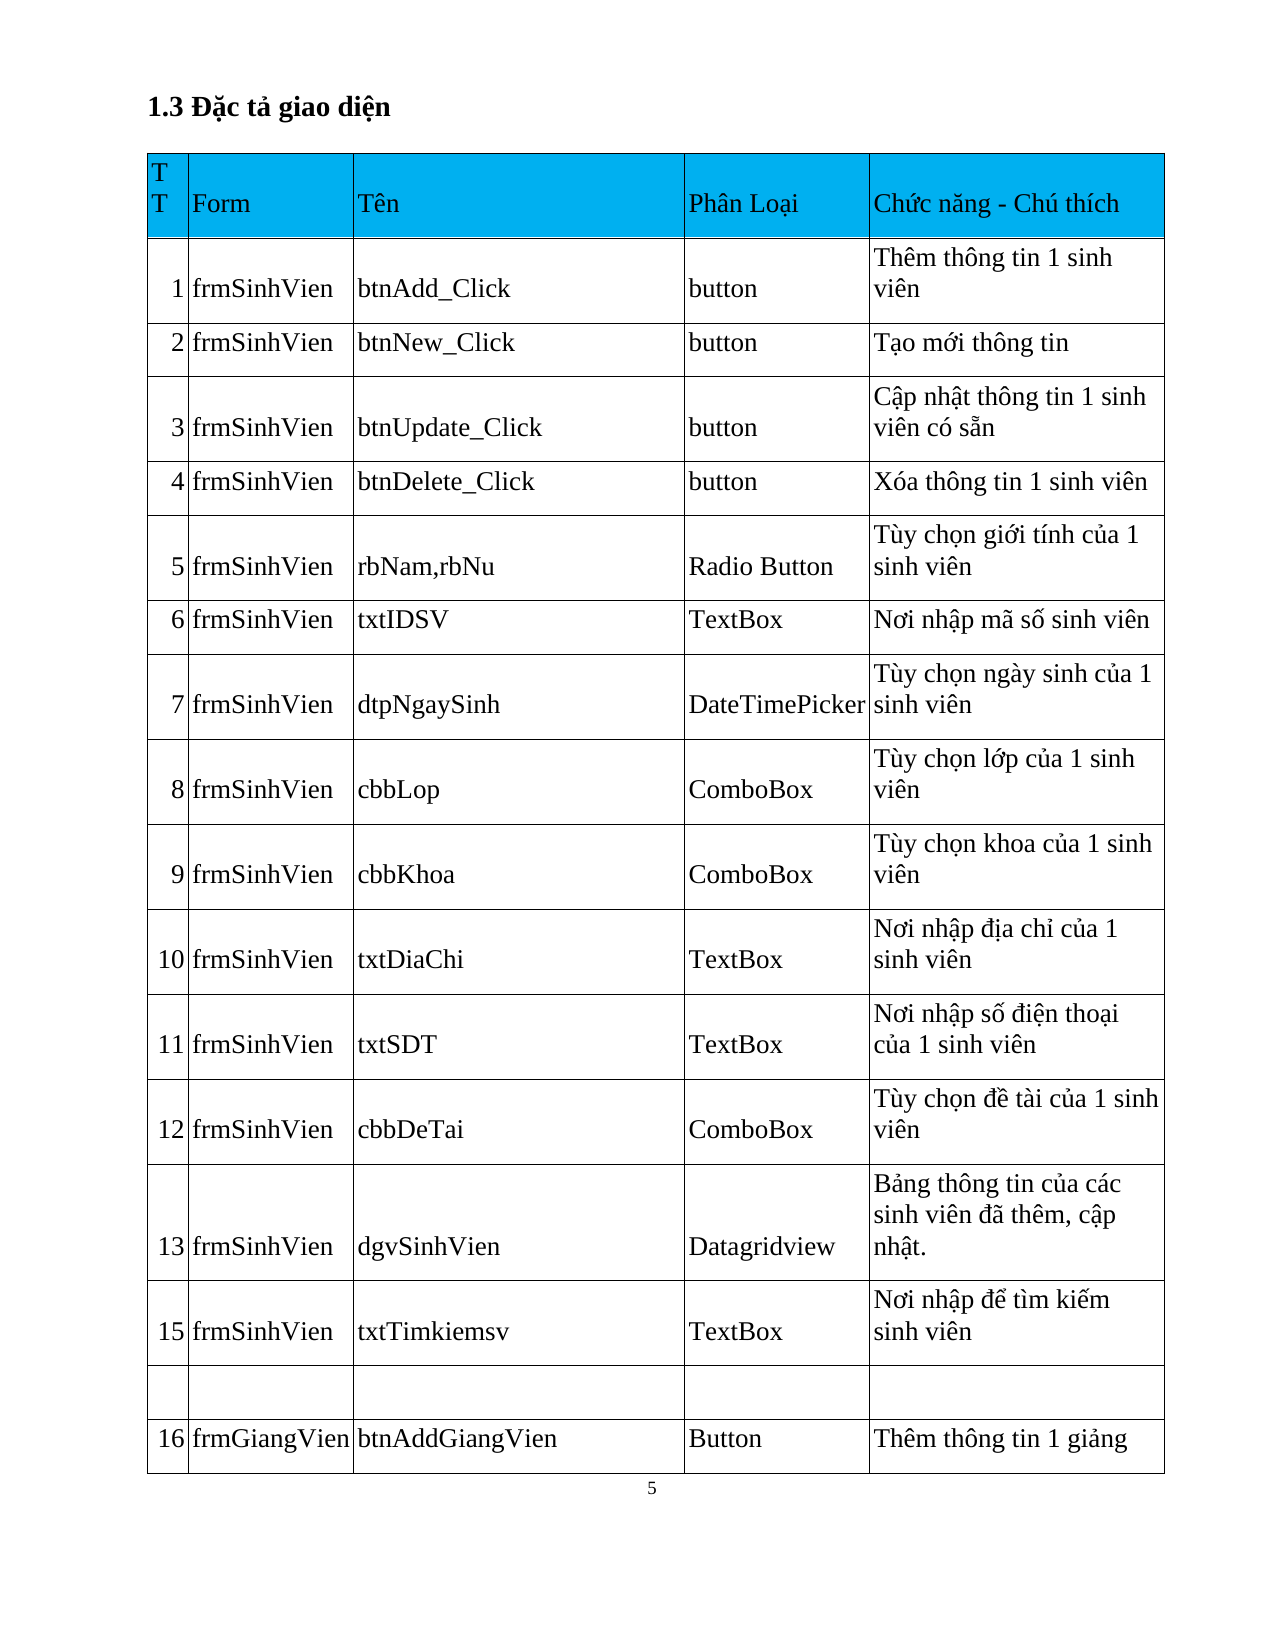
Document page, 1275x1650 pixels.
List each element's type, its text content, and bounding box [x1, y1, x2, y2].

table_cell txtTimkiemsv [354, 1281, 684, 1365]
table_cell frmGiangVien [189, 1420, 353, 1473]
table_cell Button [685, 1420, 869, 1473]
table_cell DateTimePicker [685, 655, 869, 739]
table_cell Tùy chọn giới tính của 1 sinh viên [870, 516, 1164, 600]
table_cell [189, 1366, 353, 1419]
table_cell [354, 1366, 684, 1419]
table_cell [685, 1366, 869, 1419]
table_cell TextBox [685, 995, 869, 1079]
table_cell 2 [148, 324, 188, 376]
table_cell Tùy chọn ngày sinh của 1 sinh viên [870, 655, 1164, 739]
table_cell button [685, 239, 869, 322]
table_cell 5 [148, 516, 188, 600]
table_cell 8 [148, 740, 188, 824]
table_cell TextBox [685, 910, 869, 994]
table_cell 10 [148, 910, 188, 994]
table_cell button [685, 462, 869, 515]
table_cell frmSinhVien [189, 516, 353, 600]
table_cell frmSinhVien [189, 377, 353, 461]
table_cell frmSinhVien [189, 655, 353, 739]
table_cell Tùy chọn khoa của 1 sinh viên [870, 825, 1164, 909]
table_cell btnNew_Click [354, 324, 684, 376]
table_cell cbbLop [354, 740, 684, 824]
table_cell frmSinhVien [189, 740, 353, 824]
table_cell 15 [148, 1281, 188, 1365]
table_cell Nơi nhập số điện thoại của 1 sinh viên [870, 995, 1164, 1079]
table_cell frmSinhVien [189, 1281, 353, 1365]
table_header Phân Loại [685, 154, 869, 237]
table_cell cbbKhoa [354, 825, 684, 909]
table_cell frmSinhVien [189, 995, 353, 1079]
table_cell txtSDT [354, 995, 684, 1079]
table_cell 7 [148, 655, 188, 739]
table_cell frmSinhVien [189, 1165, 353, 1280]
table_cell frmSinhVien [189, 239, 353, 322]
table_cell Xóa thông tin 1 sinh viên [870, 462, 1164, 515]
table_cell frmSinhVien [189, 825, 353, 909]
table_cell btnUpdate_Click [354, 377, 684, 461]
table_cell 13 [148, 1165, 188, 1280]
table_cell button [685, 377, 869, 461]
table_header Form [189, 154, 353, 237]
table_cell Datagridview [685, 1165, 869, 1280]
table_header TT [148, 154, 188, 237]
table_cell Tùy chọn đề tài của 1 sinh viên [870, 1080, 1164, 1164]
table_cell TextBox [685, 601, 869, 654]
table_cell 9 [148, 825, 188, 909]
table_cell frmSinhVien [189, 1080, 353, 1164]
table_cell dtpNgaySinh [354, 655, 684, 739]
table_cell 3 [148, 377, 188, 461]
table_cell ComboBox [685, 740, 869, 824]
table_cell Bảng thông tin của các sinh viên đã thêm, cập nhật. [870, 1165, 1164, 1280]
table_cell btnAdd_Click [354, 239, 684, 322]
table_cell dgvSinhVien [354, 1165, 684, 1280]
table_cell txtDiaChi [354, 910, 684, 994]
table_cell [870, 1420, 1164, 1473]
table_cell ComboBox [685, 1080, 869, 1164]
table_cell 6 [148, 601, 188, 654]
table_cell btnDelete_Click [354, 462, 684, 515]
table_cell rbNam,rbNu [354, 516, 684, 600]
table_header Tên [354, 154, 684, 237]
table_cell Cập nhật thông tin 1 sinh viên có sẵn [870, 377, 1164, 461]
table_header Chức năng - Chú thích [870, 154, 1164, 237]
table_cell Thêm thông tin 1 sinh viên [870, 239, 1164, 322]
table_cell [870, 1366, 1164, 1419]
table_cell Tùy chọn lớp của 1 sinh viên [870, 740, 1164, 824]
table_cell Nơi nhập mã số sinh viên [870, 601, 1164, 654]
table_cell Radio Button [685, 516, 869, 600]
table_cell Nơi nhập địa chỉ của 1 sinh viên [870, 910, 1164, 994]
table_cell [148, 1366, 188, 1419]
table_cell cbbDeTai [354, 1080, 684, 1164]
table_cell Nơi nhập để tìm kiếm sinh viên [870, 1281, 1164, 1365]
table_cell 16 [148, 1420, 188, 1473]
table_cell TextBox [685, 1281, 869, 1365]
table_cell frmSinhVien [189, 462, 353, 515]
table_cell frmSinhVien [189, 910, 353, 994]
table_cell ComboBox [685, 825, 869, 909]
table_cell 11 [148, 995, 188, 1079]
table_cell 1 [148, 239, 188, 322]
table_cell button [685, 324, 869, 376]
table_cell Tạo mới thông tin [870, 324, 1164, 376]
table_cell 12 [148, 1080, 188, 1164]
table_cell frmSinhVien [189, 601, 353, 654]
table_cell 4 [148, 462, 188, 515]
table_cell btnAddGiangVien [354, 1420, 684, 1473]
table_cell txtIDSV [354, 601, 684, 654]
subtitle 1.3 Đặc tả giao diện [147, 89, 1156, 122]
table_cell frmSinhVien [189, 324, 353, 376]
